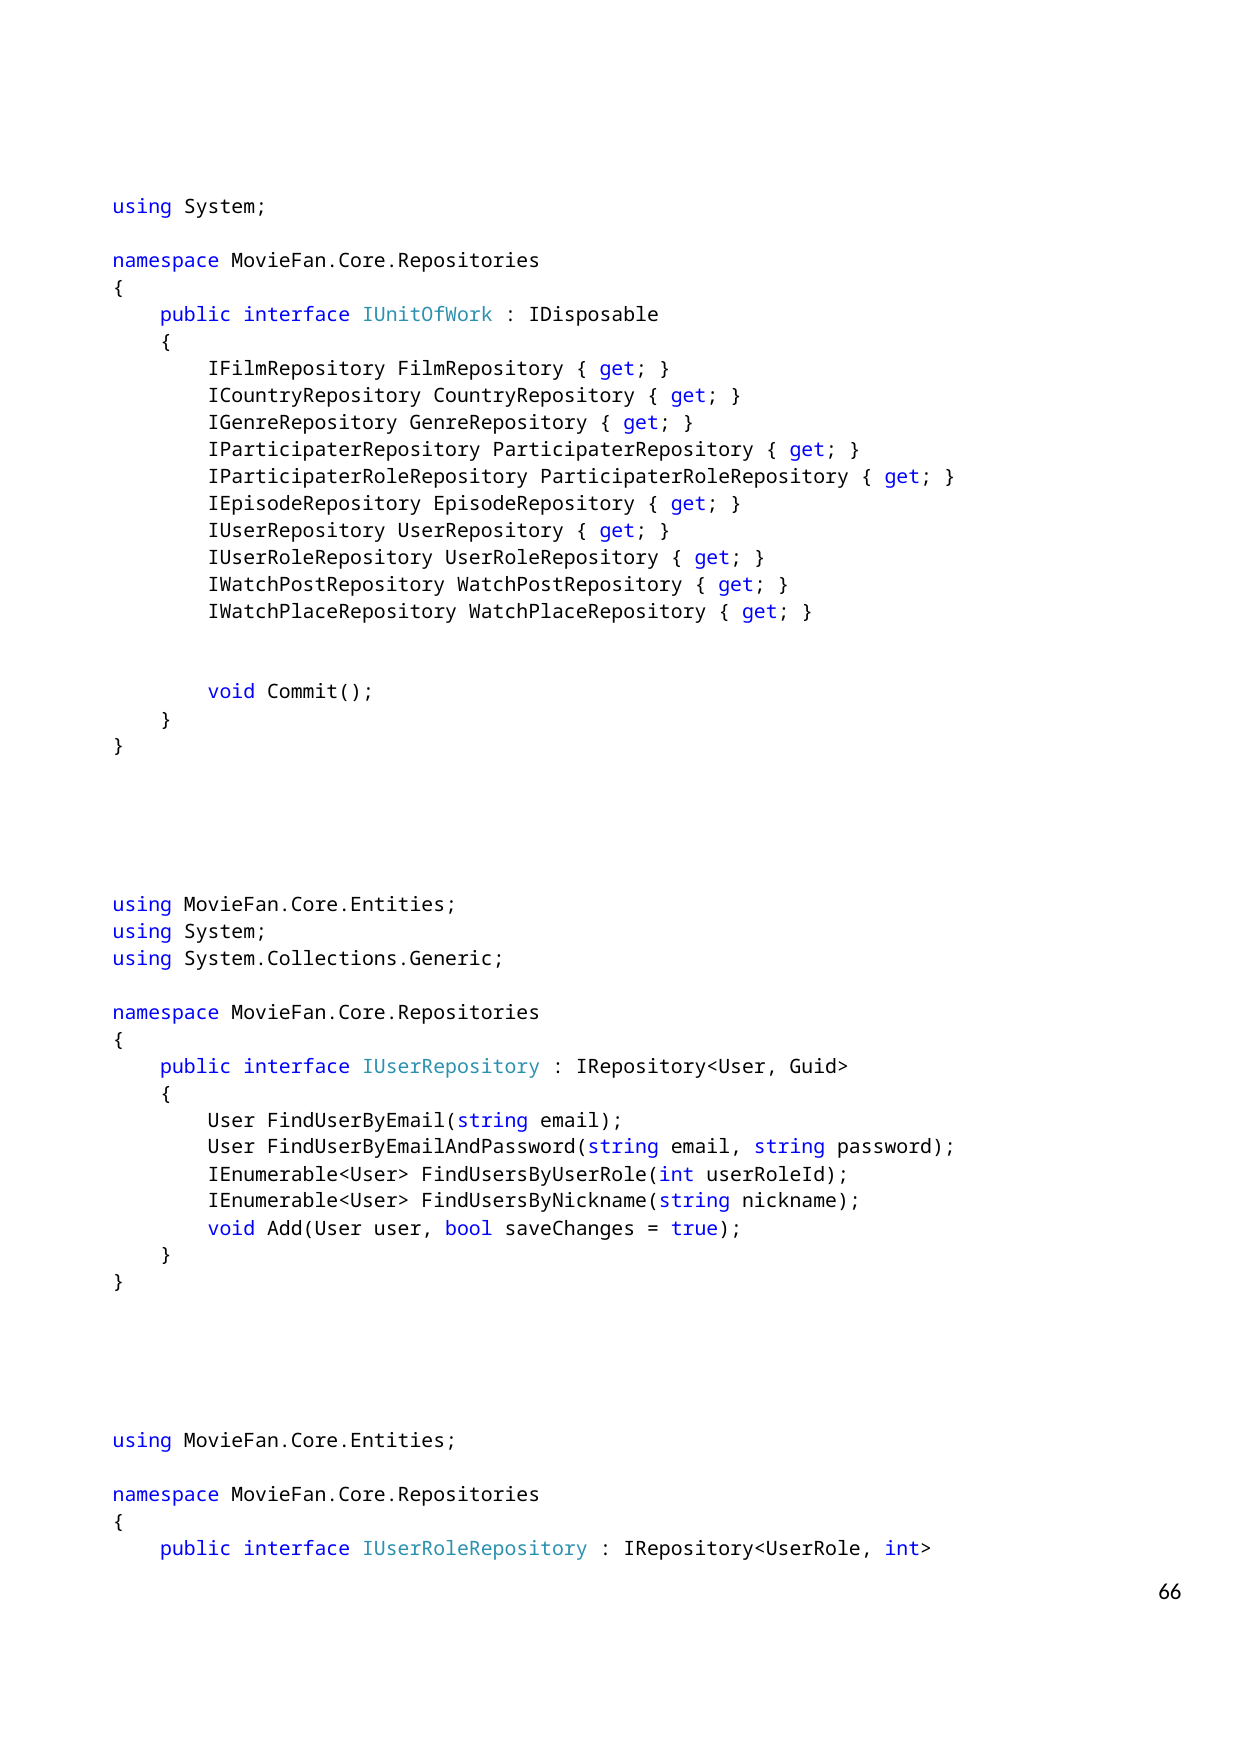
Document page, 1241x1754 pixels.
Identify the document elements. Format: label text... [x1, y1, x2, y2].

text public interface IUserRoleRepository : IRepository<UserRole, int> [112, 1534, 1181, 1561]
text IGenreRepository GenreRepository { get; } [112, 408, 1181, 435]
text User FindUserByEmail(string email); [112, 1106, 1181, 1133]
text using System.Collections.Generic; [112, 944, 1181, 971]
text } [112, 1268, 1181, 1295]
text IEnumerable<User> FindUsersByUserRole(int userRoleId); [112, 1160, 1181, 1187]
text IEpisodeRepository EpisodeRepository { get; } [112, 489, 1181, 516]
text IWatchPlaceRepository WatchPlaceRepository { get; } [112, 597, 1181, 624]
text } [112, 705, 1181, 732]
text IUserRepository UserRepository { get; } [112, 516, 1181, 543]
text } [112, 1241, 1181, 1268]
text { [112, 1507, 1181, 1534]
text { [112, 1079, 1181, 1106]
text void Commit(); [112, 678, 1181, 705]
text namespace MovieFan.Core.Repositories [112, 246, 1181, 273]
text IFilmRepository FilmRepository { get; } [112, 354, 1181, 381]
text IParticipaterRoleRepository ParticipaterRoleRepository { get; } [112, 462, 1181, 489]
text IParticipaterRepository ParticipaterRepository { get; } [112, 435, 1181, 462]
text using System; [112, 192, 1181, 219]
text IUserRoleRepository UserRoleRepository { get; } [112, 543, 1181, 570]
text ICountryRepository CountryRepository { get; } [112, 381, 1181, 408]
text { [112, 327, 1181, 354]
text { [112, 273, 1181, 300]
text public interface IUserRepository : IRepository<User, Guid> [112, 1052, 1181, 1079]
text User FindUserByEmailAndPassword(string email, string password); [112, 1133, 1181, 1160]
text IEnumerable<User> FindUsersByNickname(string nickname); [112, 1187, 1181, 1214]
text using System; [112, 917, 1181, 944]
text public interface IUnitOfWork : IDisposable [112, 300, 1181, 327]
text namespace MovieFan.Core.Repositories [112, 998, 1181, 1025]
text void Add(User user, bool saveChanges = true); [112, 1214, 1181, 1241]
text namespace MovieFan.Core.Repositories [112, 1480, 1181, 1507]
text { [112, 1025, 1181, 1052]
text using MovieFan.Core.Entities; [112, 1426, 1181, 1453]
text } [112, 732, 1181, 759]
text using MovieFan.Core.Entities; [112, 890, 1181, 917]
text IWatchPostRepository WatchPostRepository { get; } [112, 570, 1181, 597]
